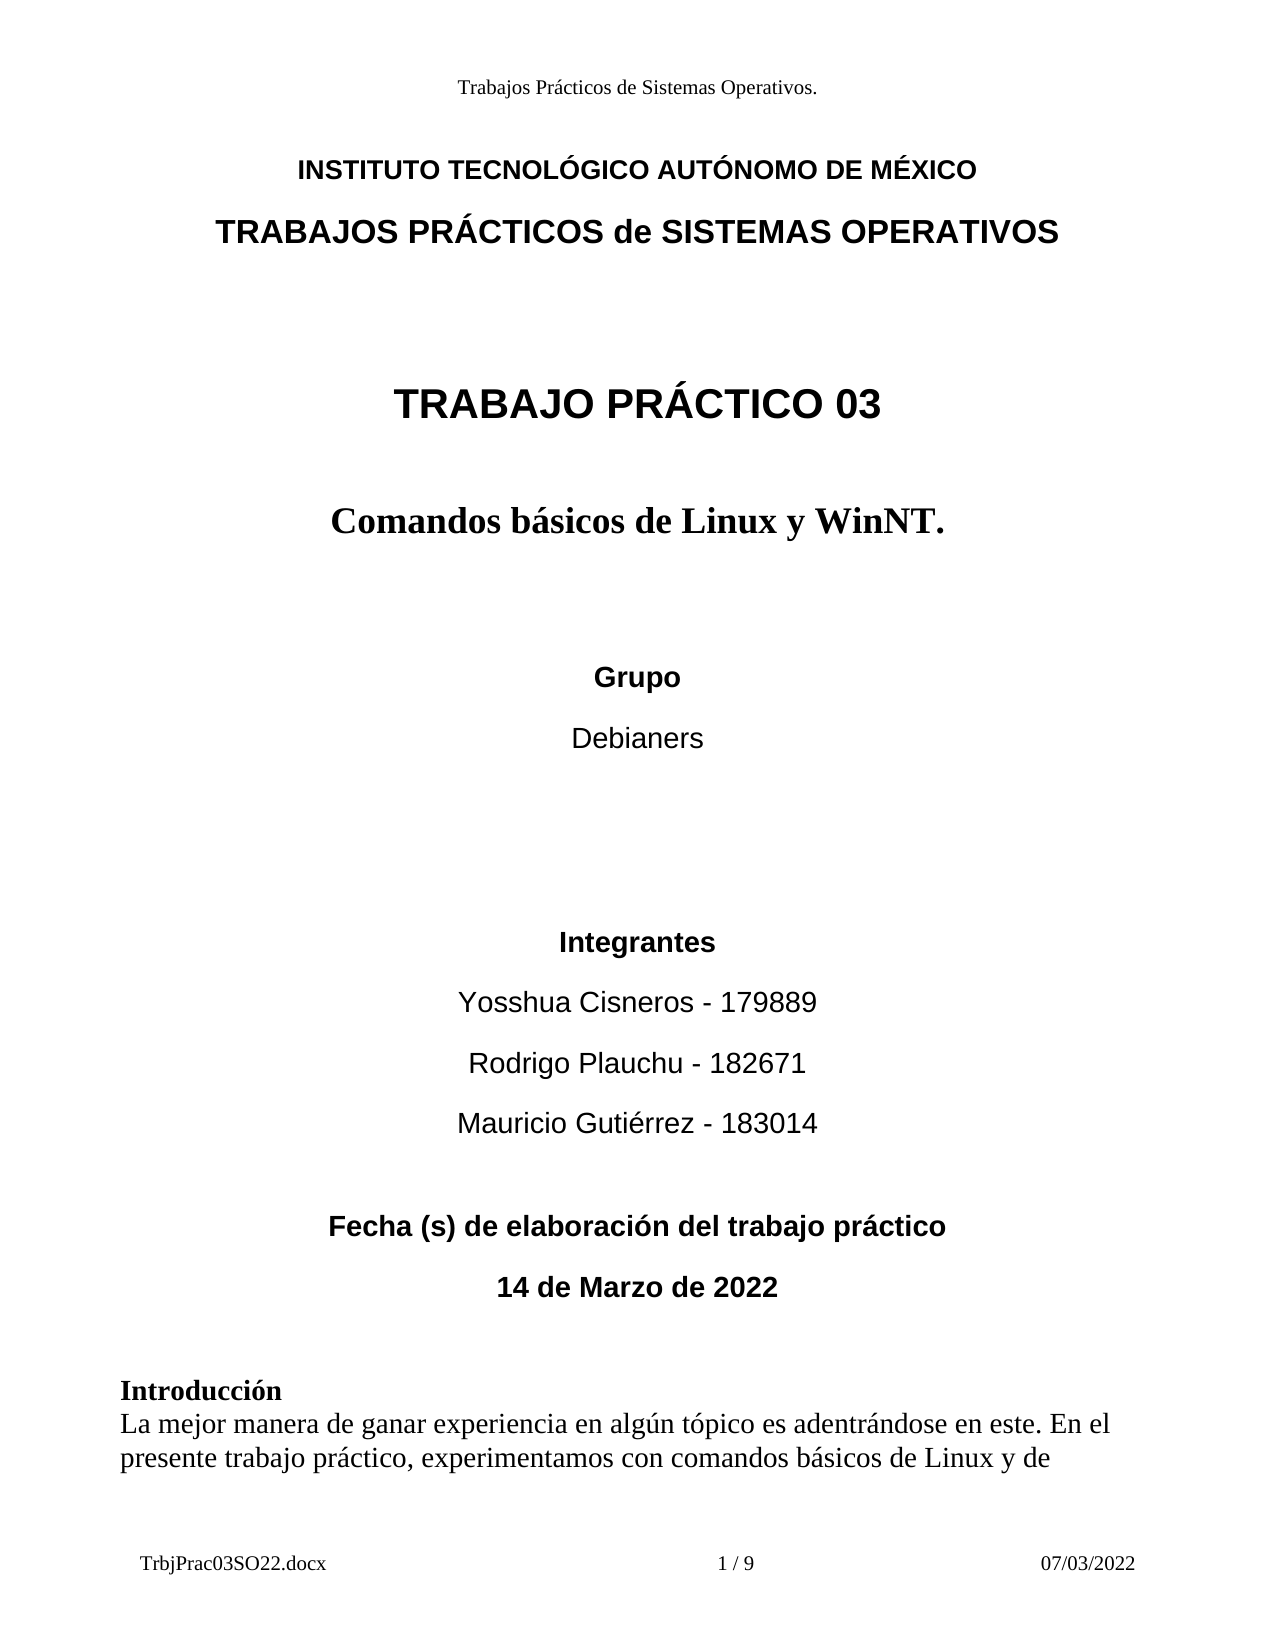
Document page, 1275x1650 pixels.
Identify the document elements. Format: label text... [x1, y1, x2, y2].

text Mauricio Gutiérrez - 183014 [120, 1107, 1155, 1140]
text INSTITUTO TECNOLÓGICO AUTÓNOMO DE MÉXICO [120, 154, 1155, 185]
text Yosshua Cisneros - 179889 [120, 986, 1155, 1019]
text Fecha (s) de elaboración del trabajo práctico [120, 1209, 1155, 1243]
text TRABAJOS PRÁCTICOS de SISTEMAS OPERATIVOS [120, 212, 1155, 251]
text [120, 1406, 1155, 1473]
text TRABAJO PRÁCTICO 03 [120, 379, 1155, 427]
text Debianers [120, 721, 1155, 754]
text 14 de Marzo de 2022 [120, 1270, 1155, 1303]
text Comandos básicos de Linux y WinNT. [120, 498, 1155, 542]
text Rodrigo Plauchu - 182671 [120, 1046, 1155, 1079]
text Grupo [120, 660, 1155, 694]
text Introducción [120, 1373, 1155, 1406]
text Integrantes [120, 925, 1155, 958]
